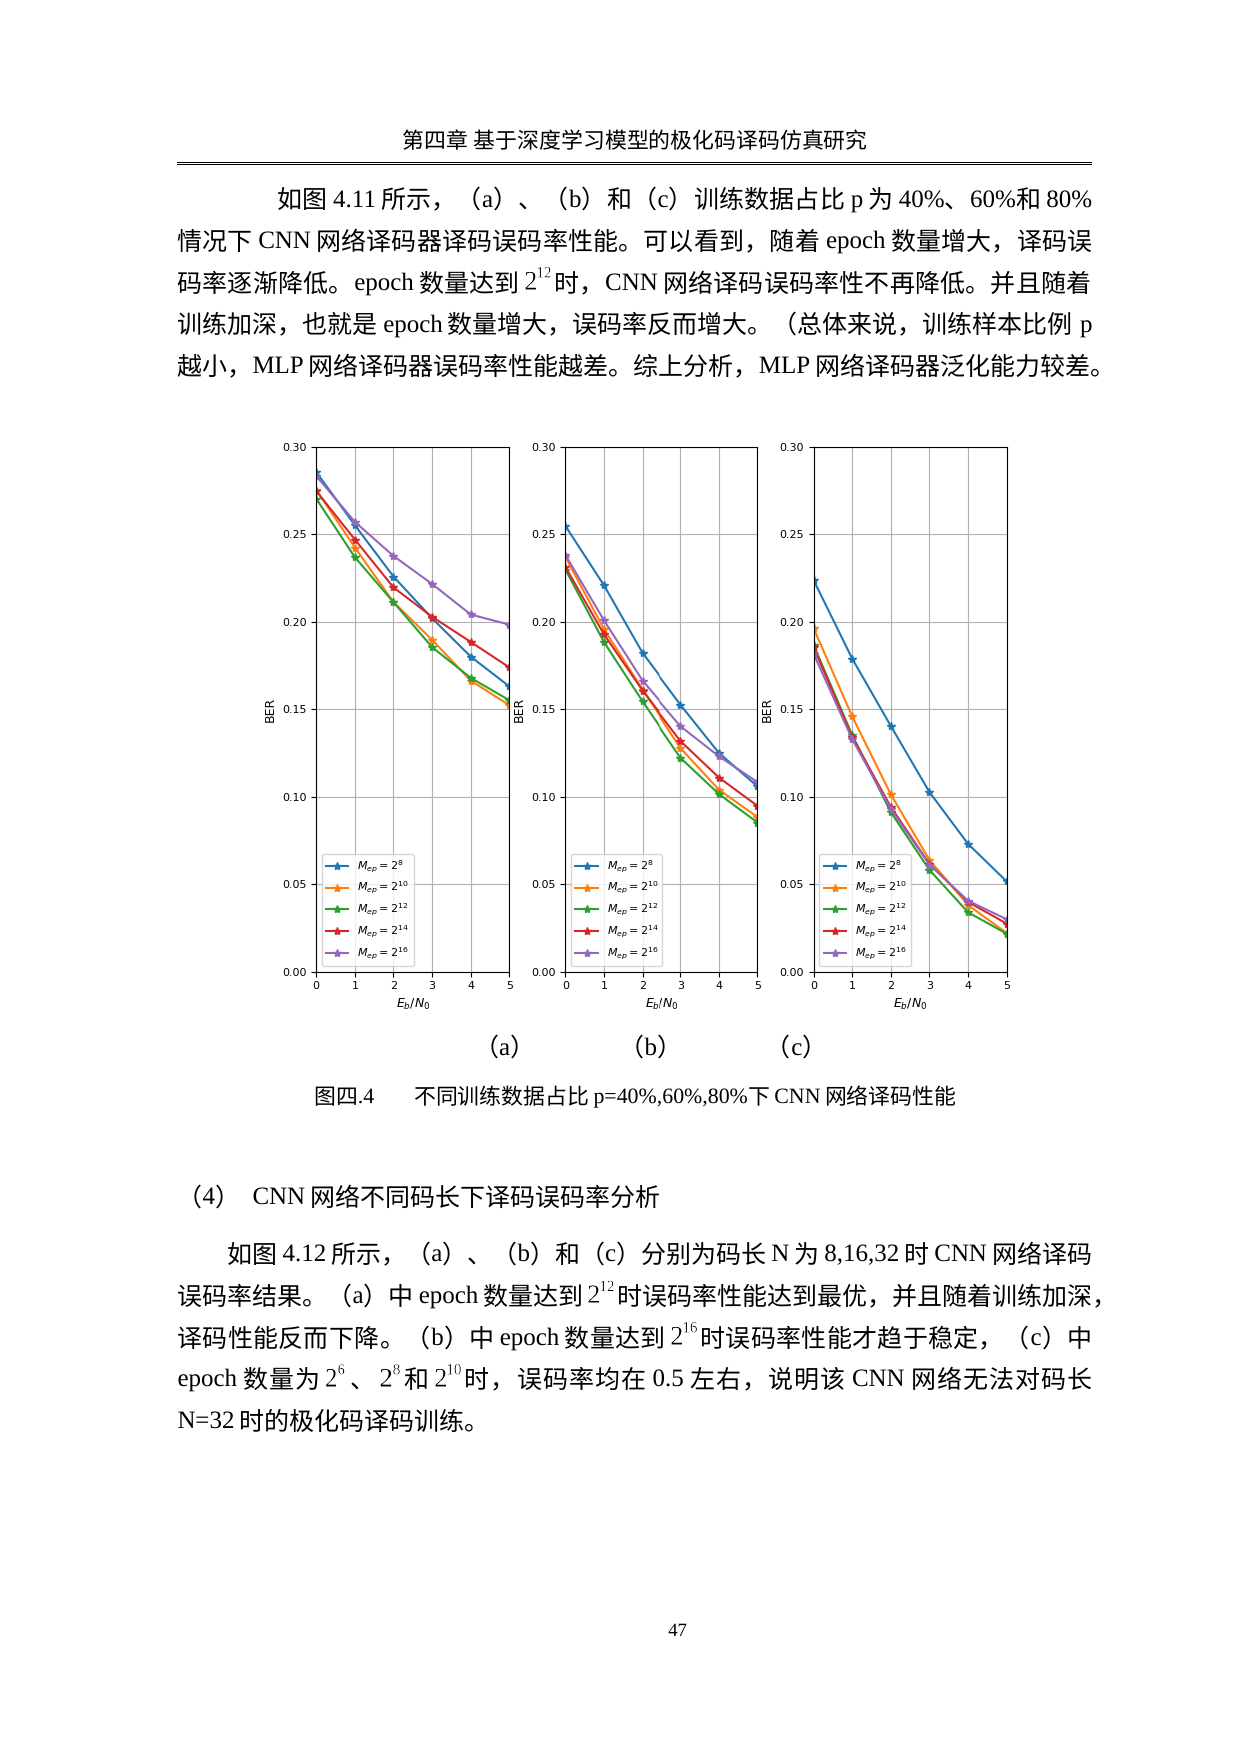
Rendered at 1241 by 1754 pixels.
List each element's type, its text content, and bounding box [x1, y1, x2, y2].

list CNN网络不同码长下译码误码率分析 [177, 1178, 1092, 1214]
picture [261, 427, 1059, 1026]
text 不同训练数据占比p=40%,60%,80%下CNN网络译码性能 [177, 1079, 1092, 1111]
list （a） （b） （c） [177, 1025, 1092, 1067]
text 如图4.11所示，（a）、（b）和（c）训练数据占比p为40%、60%和80%情况下CNN网络译码器译码误码率性能。可以看到，随着epoch数量增大，译码误码率逐渐降低。epoch数量达到时，CNN网络译码误码率性不再降低。并且随着训练加深，也就是epoch数量增大，误码率反而增大。（总体来说，训练样本比例p越小，MLP网络译码器误码率性能越差。综上分析，MLP网络译码器泛化能力较差。 [177, 177, 1092, 386]
text 如图4.12所示，（a）、（b）和（c）分别为码长N为8,16,32时CNN网络译码误码率结果。（a）中epoch数量达到时误码率性能达到最优，并且随着训练加深，译码性能反而下降。（b）中epoch数量达到时误码率性能才趋于稳定，（c）中epoch数量为、和时，误码率均在0.5左右，说明该CNN网络无法对码长N=32时的极化码译码训练。 [177, 1232, 1092, 1440]
